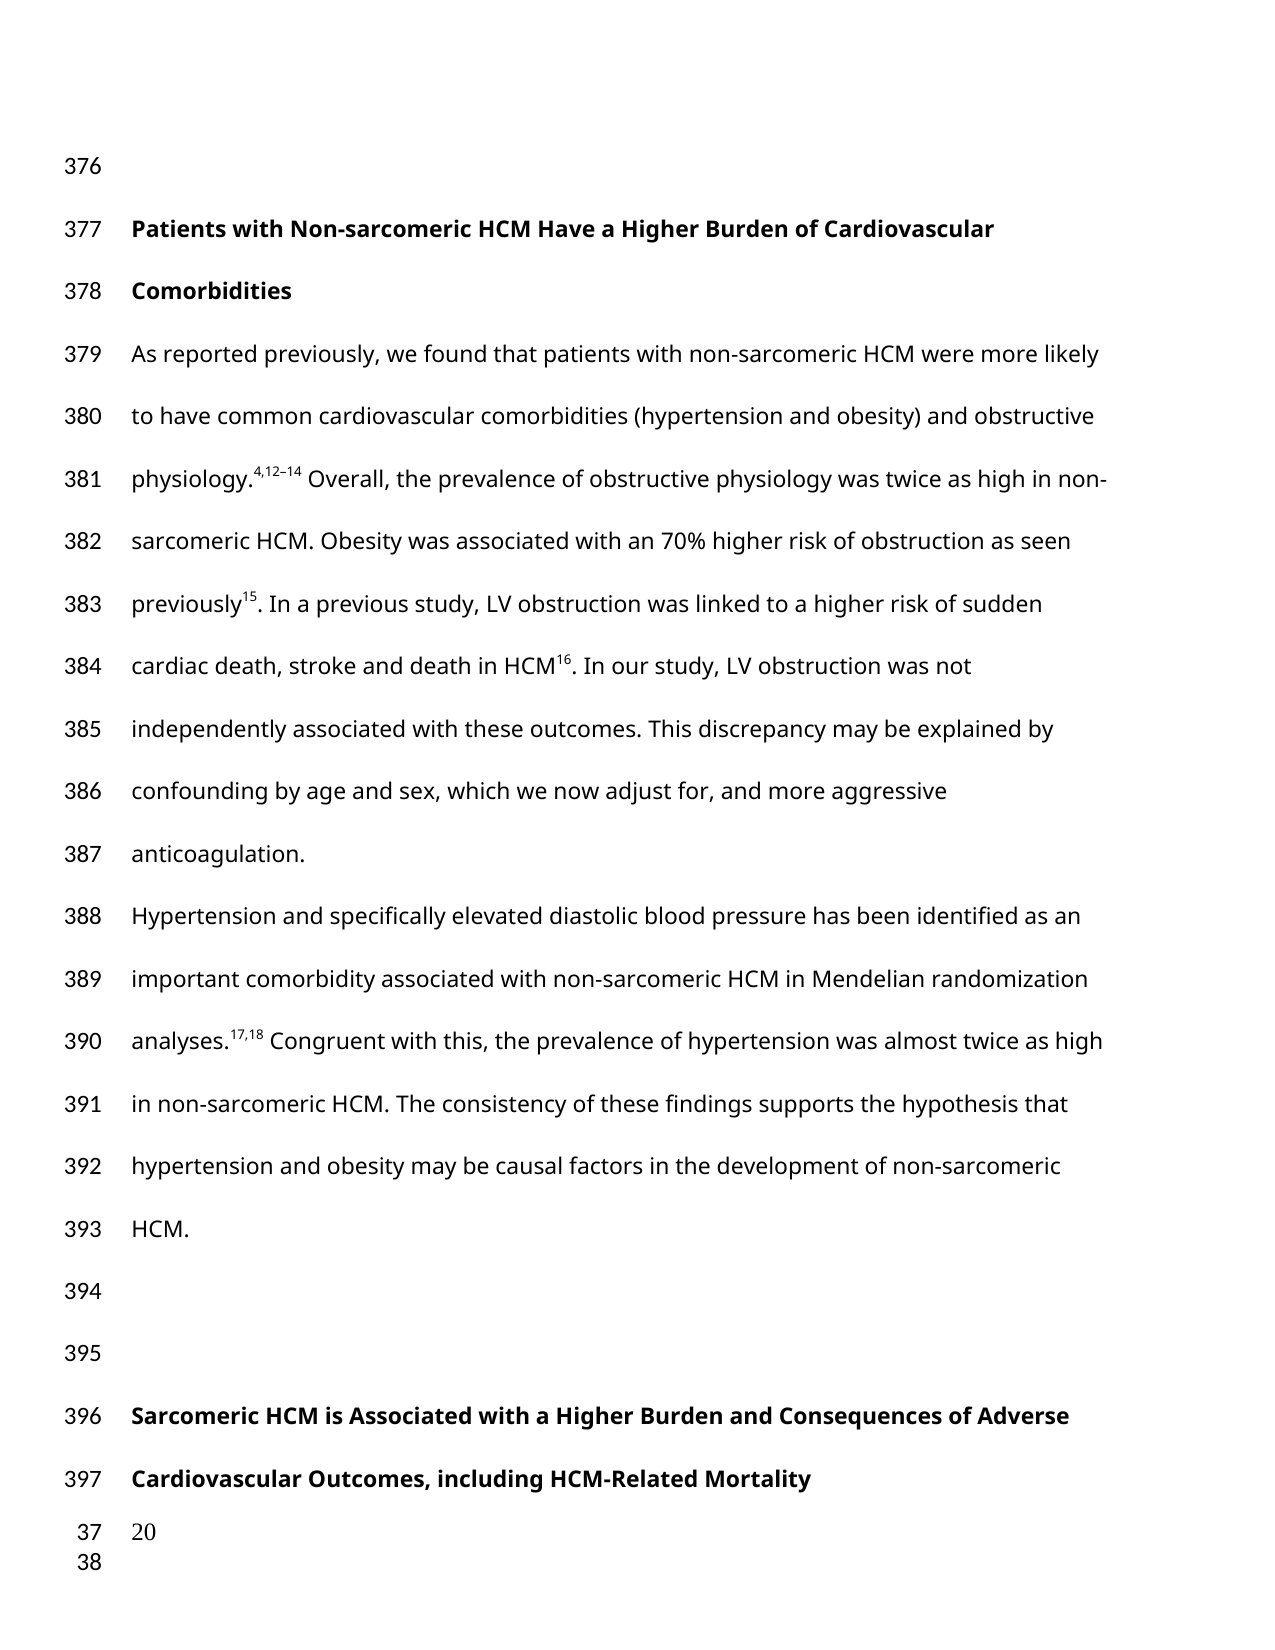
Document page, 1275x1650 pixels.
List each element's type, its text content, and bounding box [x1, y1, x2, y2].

text Hypertension and specifically elevated diastolic blood pressure has been identified as an important comorbidity associated with non-sarcomeric HCM in Mendelian randomization analyses.17,18 Congruent with this, the prevalence of hypertension was almost twice as high in non-sarcomeric HCM. The consistency of these findings supports the hypothesis that hypertension and obesity may be causal factors in the development of non-sarcomeric HCM. [131, 900, 1125, 1244]
text Patients with Non-sarcomeric HCM Have a Higher Burden of Cardiovascular Comorbidities [131, 212, 1125, 306]
text As reported previously, we found that patients with non-sarcomeric HCM were more likely to have common cardiovascular comorbidities (hypertension and obesity) and obstructive physiology.4,12–14 Overall, the prevalence of obstructive physiology was twice as high in non-sarcomeric HCM. Obesity was associated with an 70% higher risk of obstruction as seen previously15. In a previous study, LV obstruction was linked to a higher risk of sudden cardiac death, stroke and death in HCM16. In our study, LV obstruction was not independently associated with these outcomes. This discrepancy may be explained by confounding by age and sex, which we now adjust for, and more aggressive anticoagulation. [131, 337, 1125, 869]
text Sarcomeric HCM is Associated with a Higher Burden and Consequences of Adverse Cardiovascular Outcomes, including HCM-Related Mortality [131, 1400, 1125, 1494]
